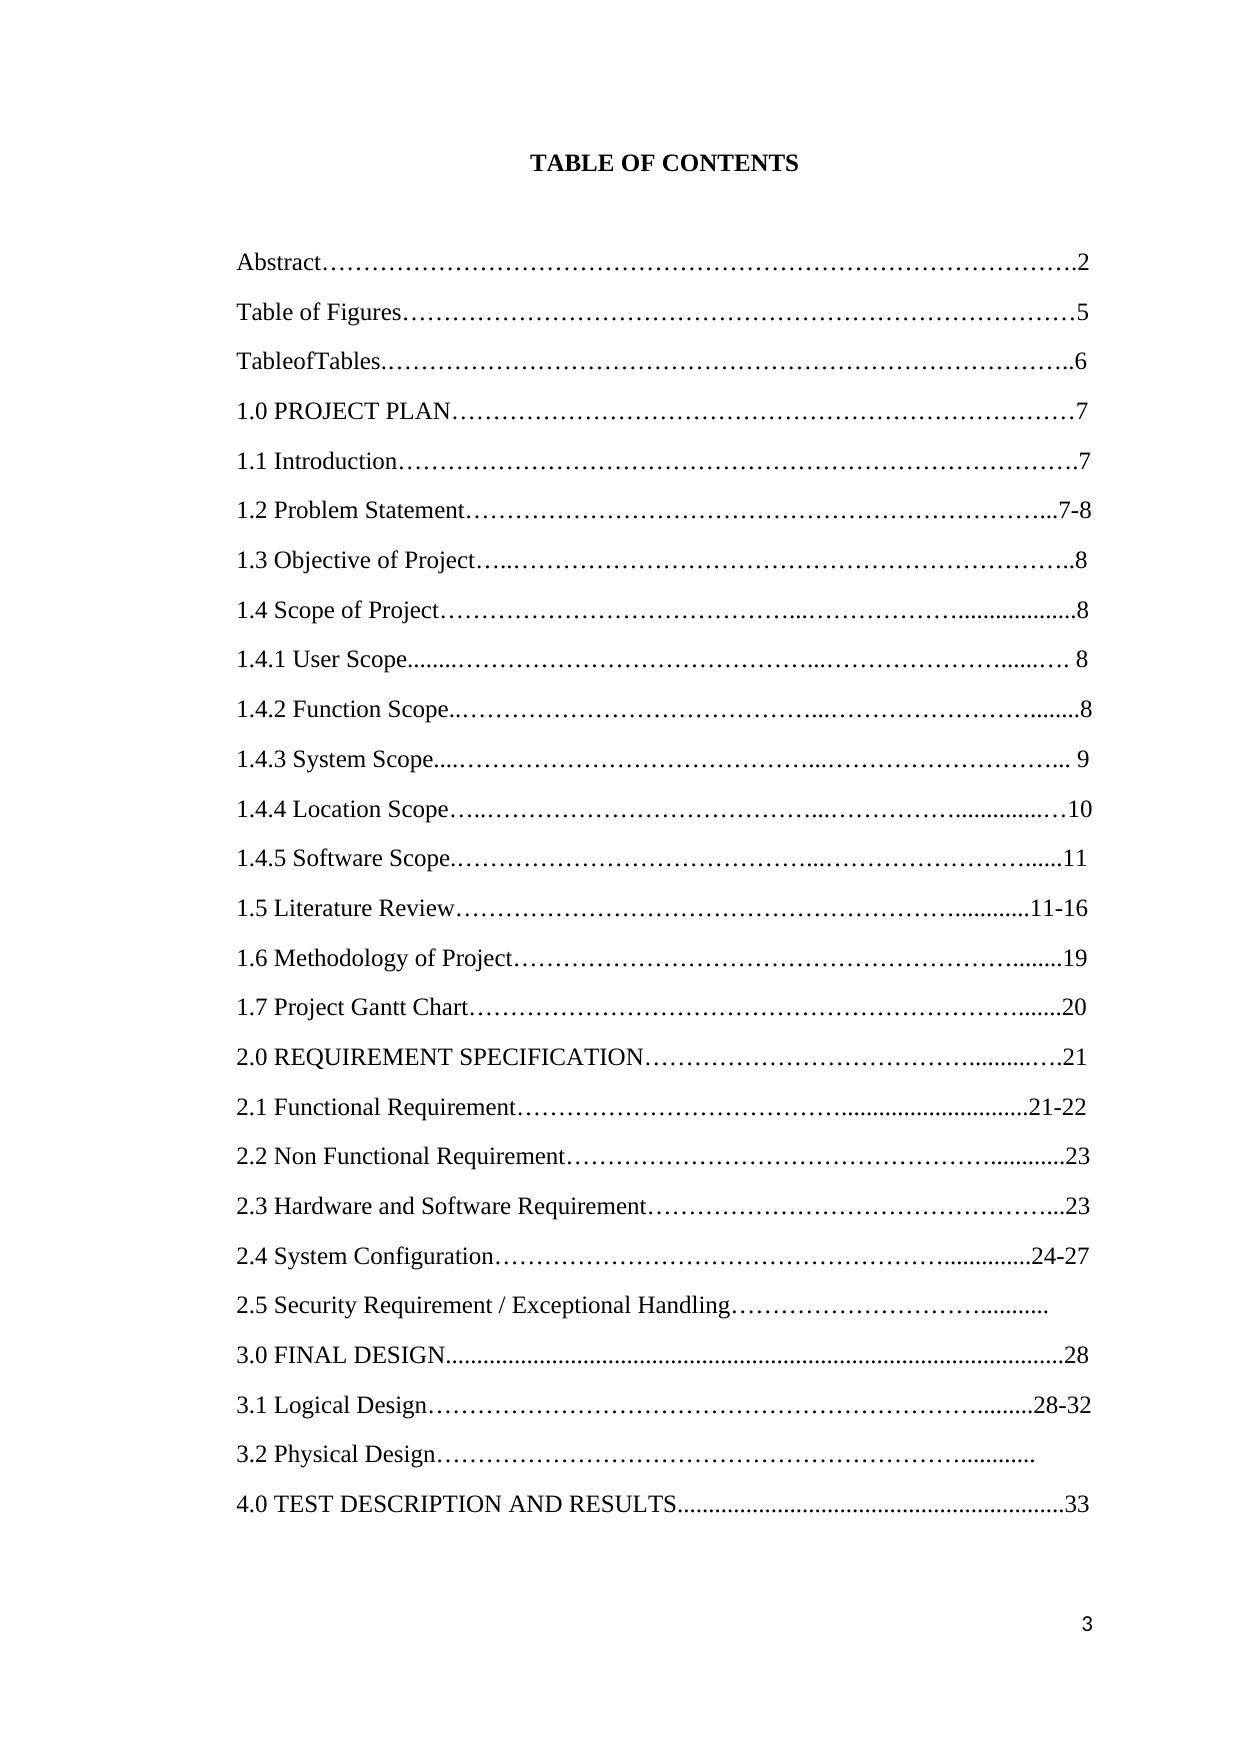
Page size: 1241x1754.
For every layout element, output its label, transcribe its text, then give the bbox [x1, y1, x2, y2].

text 1.0 PROJECT PLAN…………………………………………………………………7 [236, 396, 1092, 425]
text 1.4 Scope of Project……………………………………...………………...................8 [236, 595, 1092, 624]
text TABLE OF CONTENTS [236, 148, 1092, 176]
text 1.2 Problem Statement……………………………………………………………...7-8 [236, 496, 1092, 524]
text 1.4.5 Software Scope.……………………………………...……………………......11 [236, 843, 1092, 872]
text 3.2 Physical Design………………………………………………………............ [236, 1439, 1092, 1468]
text 1.4.4 Location Scope…..…………………………………...……………..............…10 [236, 794, 1092, 822]
text 2.0 REQUIREMENT SPECIFICATION…………………………………..........….21 [236, 1042, 1092, 1071]
text 1.1 Introduction……………………………………………………………………….7 [236, 446, 1092, 474]
text 1.3 Objective of Project…..…………………………………………………………..8 [236, 545, 1092, 574]
text 2.2 Non Functional Requirement……………………………………………............23 [236, 1141, 1092, 1170]
text 1.4.1 User Scope........……………………………………...…………………......…. 8 [236, 644, 1092, 673]
text 3.0 FINAL DESIGN...................................................................................................28 [236, 1340, 1092, 1369]
text 1.4.3 System Scope....……………………………………...………………………... 9 [236, 744, 1092, 773]
text 1.5 Literature Review……………………………………………………............11-16 [236, 893, 1092, 922]
text 2.4 System Configuration………………………………………………..............24-27 [236, 1241, 1092, 1269]
text TableofTables.………………………………………………………………………..6 [236, 346, 1092, 375]
text 1.4.2 Function Scope..……………………………………...……………………........8 [236, 694, 1092, 723]
text 2.5 Security Requirement / Exceptional Handling…………………………........... [236, 1291, 1092, 1319]
text Abstract……………………………………………………………………………….2 [236, 247, 1092, 276]
text 4.0 TEST DESCRIPTION AND RESULTS..............................................................33 [236, 1489, 1092, 1518]
text 2.1 Functional Requirement…………………………………..............................21-22 [236, 1092, 1092, 1121]
text 1.6 Methodology of Project……………………………………………………........19 [236, 943, 1092, 971]
text Table of Figures………………………………………………………………………5 [236, 297, 1092, 326]
text 2.3 Hardware and Software Requirement…………………………………………...23 [236, 1191, 1092, 1220]
text 1.7 Project Gantt Chart………………………………………………………….......20 [236, 992, 1092, 1021]
text 3.1 Logical Design………………………………………………………….........28-32 [236, 1390, 1092, 1419]
